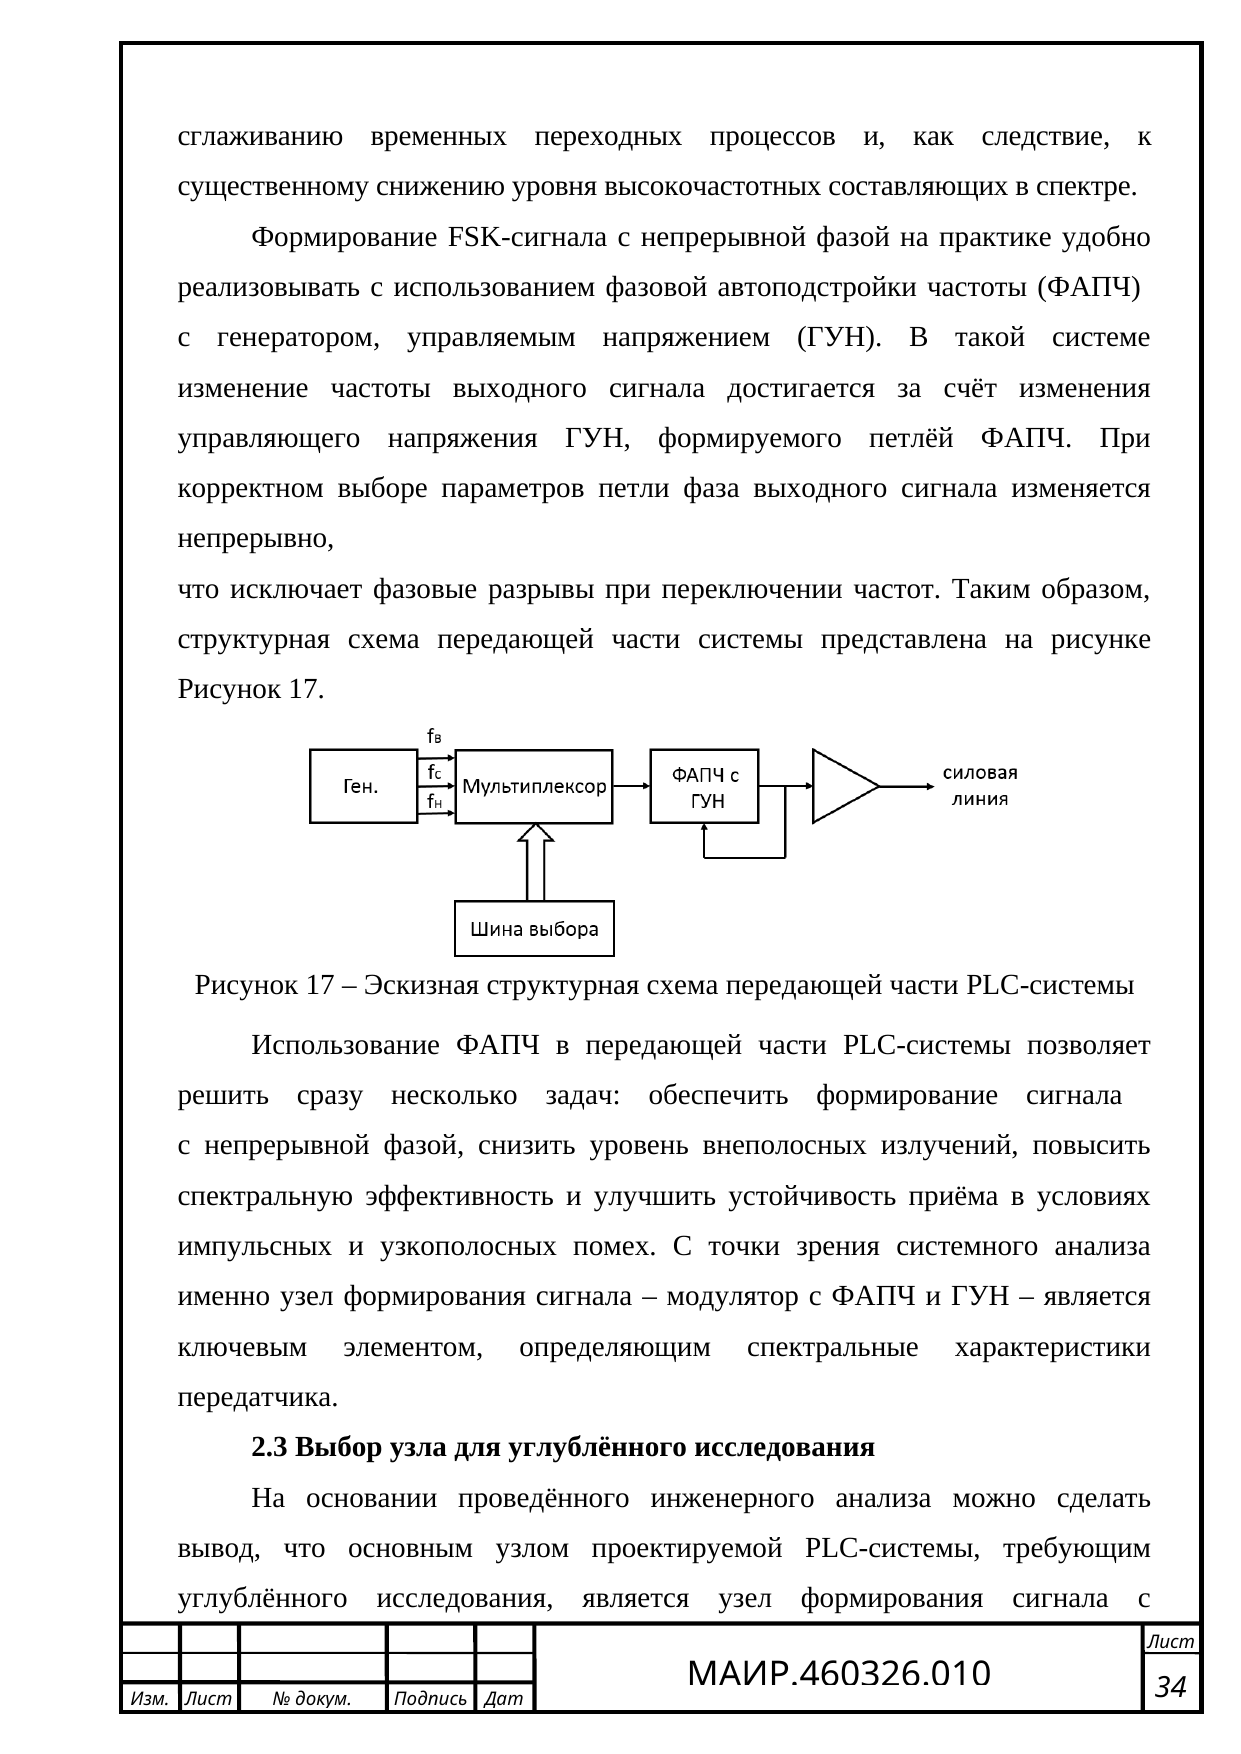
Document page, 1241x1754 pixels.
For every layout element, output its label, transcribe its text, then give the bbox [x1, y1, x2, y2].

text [177, 118, 1152, 202]
picture [306, 721, 1023, 964]
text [177, 1480, 1152, 1614]
text Формирование FSK-сигнала с непрерывной фазой на практике удобно реализовывать с использованием фазовой автоподстройки частоты (ФАПЧ) с генератором, управляемым напряжением (ГУН). В такой системе изменение частоты выходного сигнала достигается за счёт изменения управляющего напряжения ГУН, формируемого петлёй ФАПЧ. При корректном выборе параметров петли фаза выходного сигнала изменяется непрерывно, что исключает фазовые разрывы при переключении частот. Таким образом, структурная схема передающей части системы представлена на рисунке 17. [177, 219, 1152, 705]
subtitle 2.3 Выбор узла для углублённого исследования [177, 1429, 1152, 1463]
text Использование ФАПЧ в передающей части PLC-системы позволяет решить сразу несколько задач: обеспечить формирование сигнала с непрерывной фазой, снизить уровень внеполосных излучений, повысить спектральную эффективность и улучшить устойчивость приёма в условиях импульсных и узкополосных помех. С точки зрения системного анализа именно узел формирования сигнала – модулятор с ФАПЧ и ГУН – является ключевым элементом, определяющим спектральные характеристики передатчика. [177, 1027, 1152, 1413]
